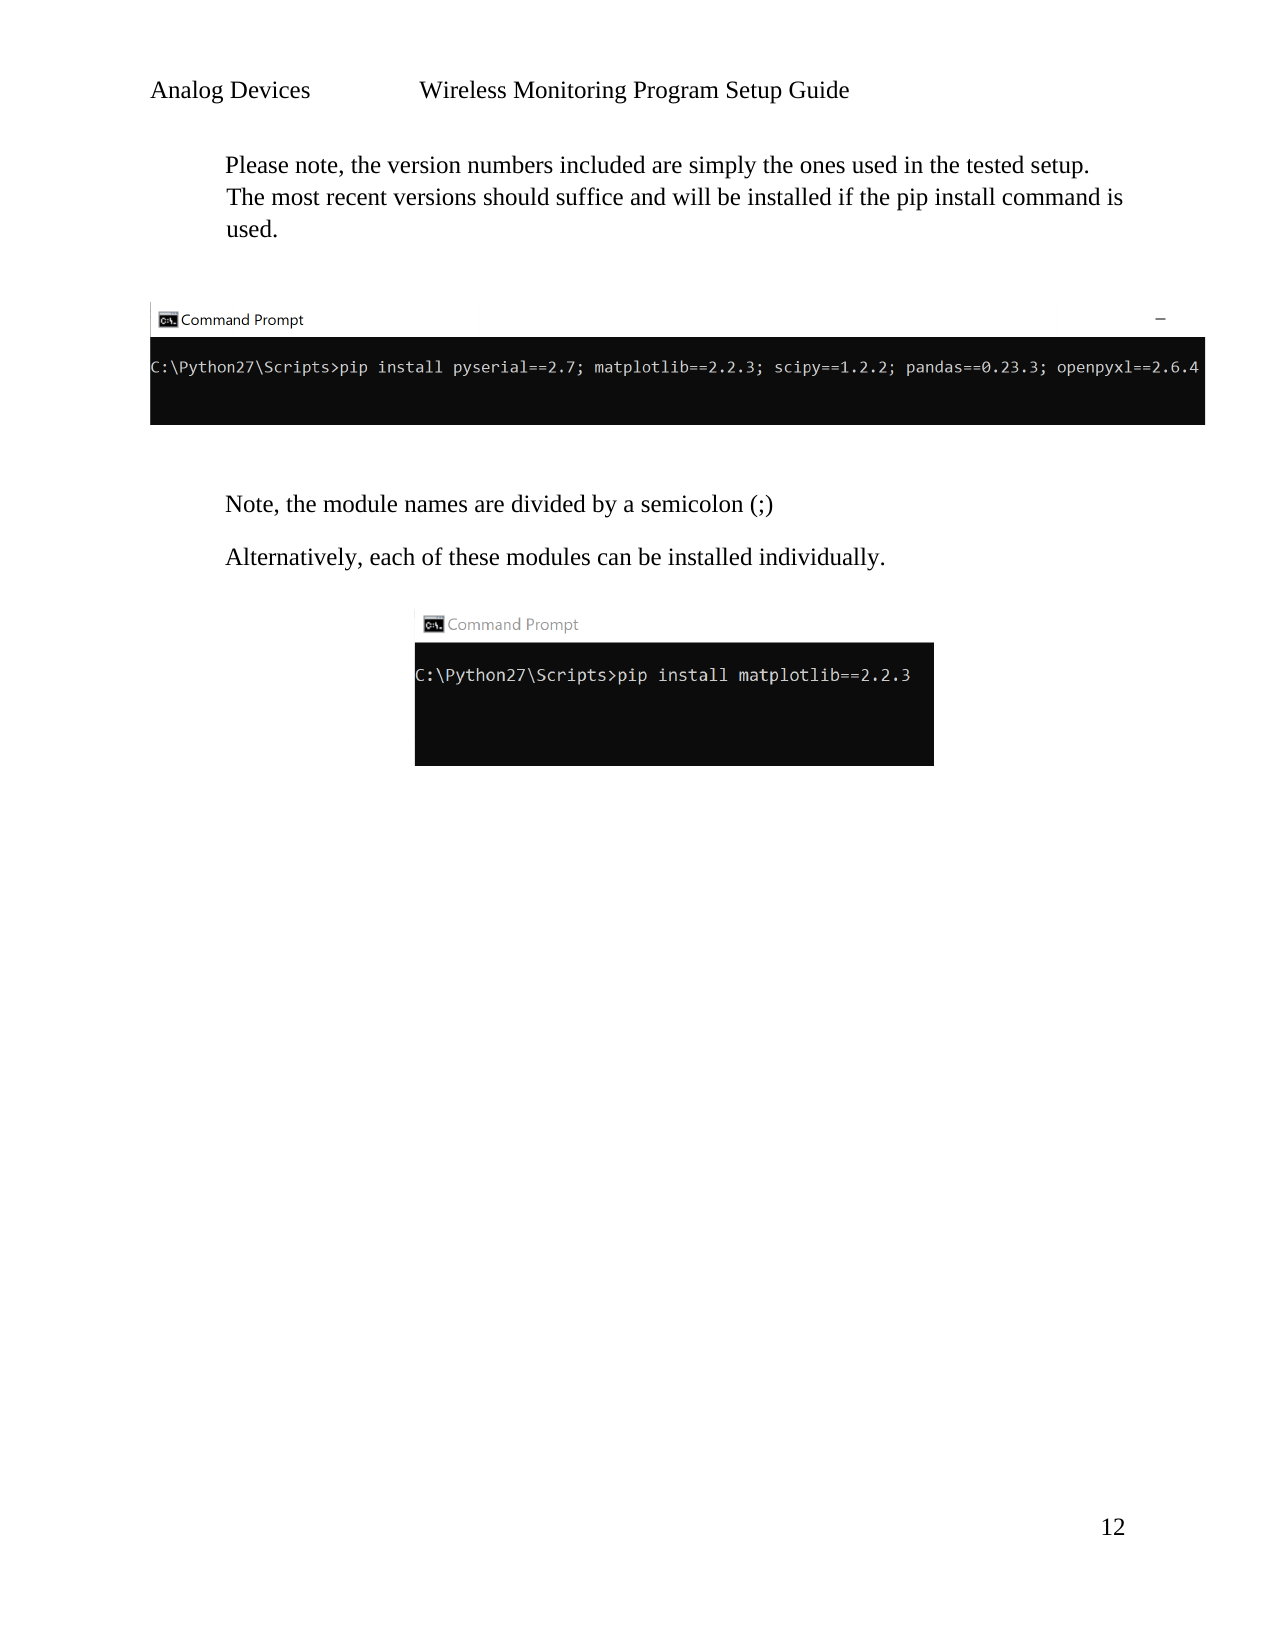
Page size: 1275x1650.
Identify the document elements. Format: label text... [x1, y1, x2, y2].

picture [150, 302, 1205, 425]
text Alternatively, each of these modules can be installed individually. [225, 542, 1126, 571]
text Please note, the version numbers included are simply the ones used in the tested setup. The most recent versions should suffice and will be installed if the pip install command is used. [225, 150, 1126, 243]
picture [414, 607, 934, 766]
text Note, the module names are divided by a semicolon (;) [225, 489, 1126, 518]
